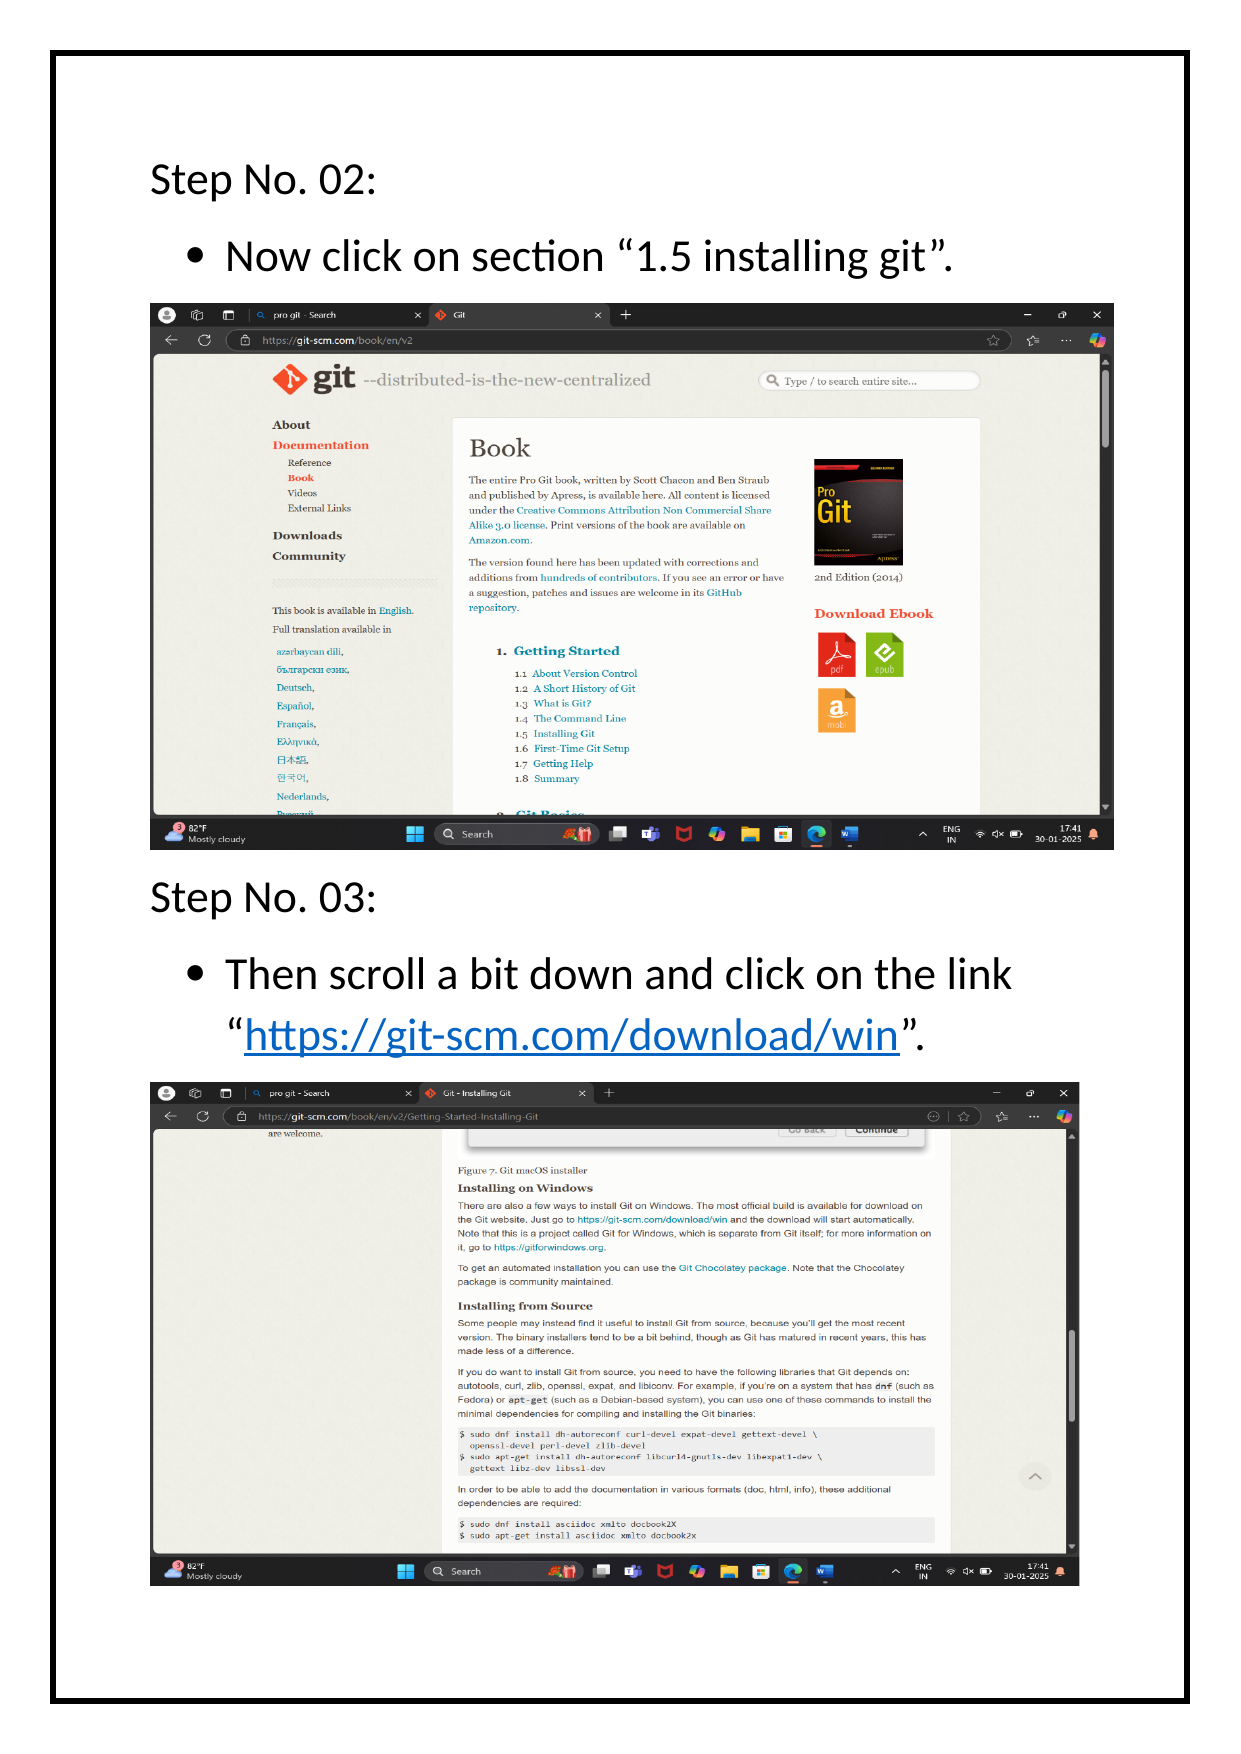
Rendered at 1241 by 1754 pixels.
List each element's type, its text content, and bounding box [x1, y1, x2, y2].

list Now click on section “1.5 installing git”. [187, 227, 1090, 283]
text Step No. 03: [150, 868, 1090, 924]
list “https://git-scm.com/download/win”. [225, 1006, 1090, 1061]
picture [150, 1082, 1080, 1586]
list Then scroll a bit down and click on the link [187, 945, 1090, 1001]
text Step No. 02: [150, 150, 1090, 206]
picture [150, 303, 1114, 850]
